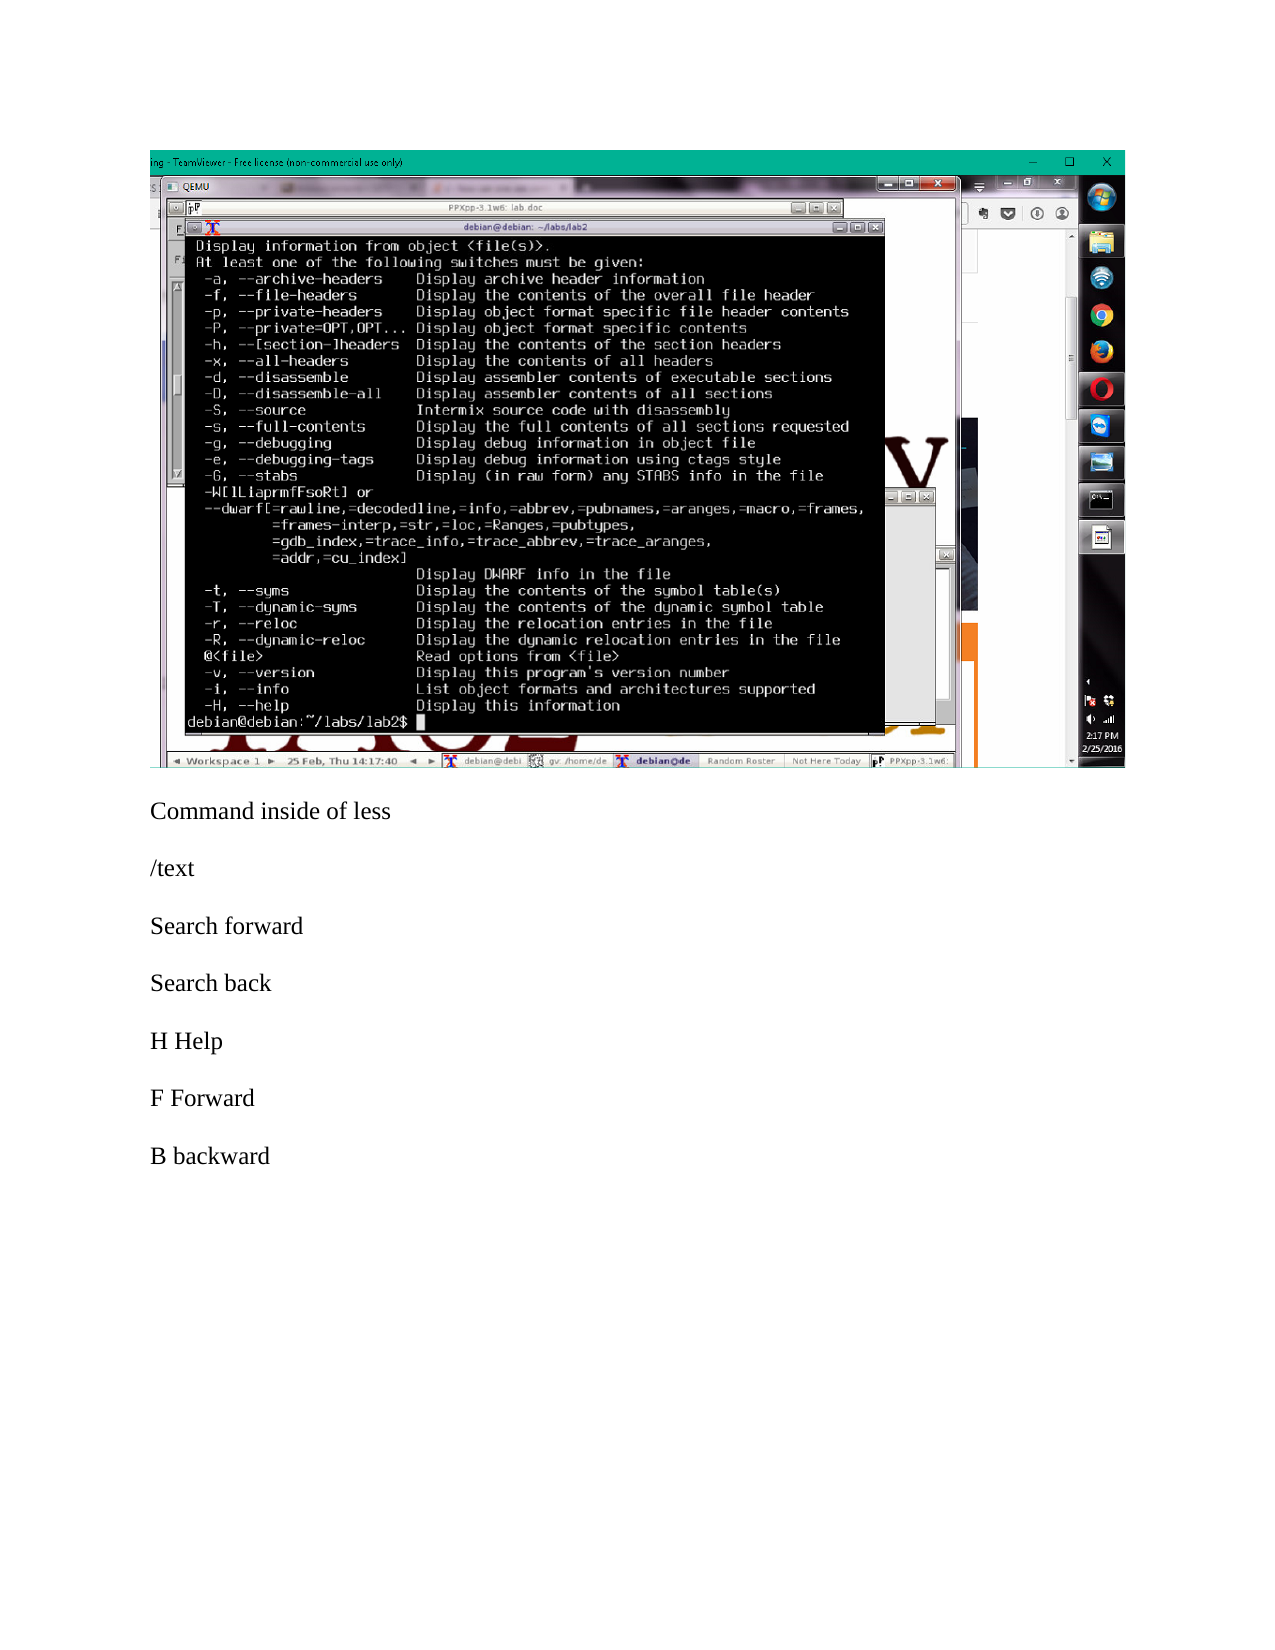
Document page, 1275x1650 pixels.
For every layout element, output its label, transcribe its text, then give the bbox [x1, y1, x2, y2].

text H Help [150, 1026, 1125, 1055]
text Command inside of less [150, 796, 1125, 825]
text Search back [150, 968, 1125, 997]
text F Forward [150, 1083, 1125, 1112]
text Search forward [150, 911, 1125, 940]
picture [150, 150, 1125, 768]
text /text [150, 853, 1125, 882]
text B backward [150, 1141, 1125, 1170]
